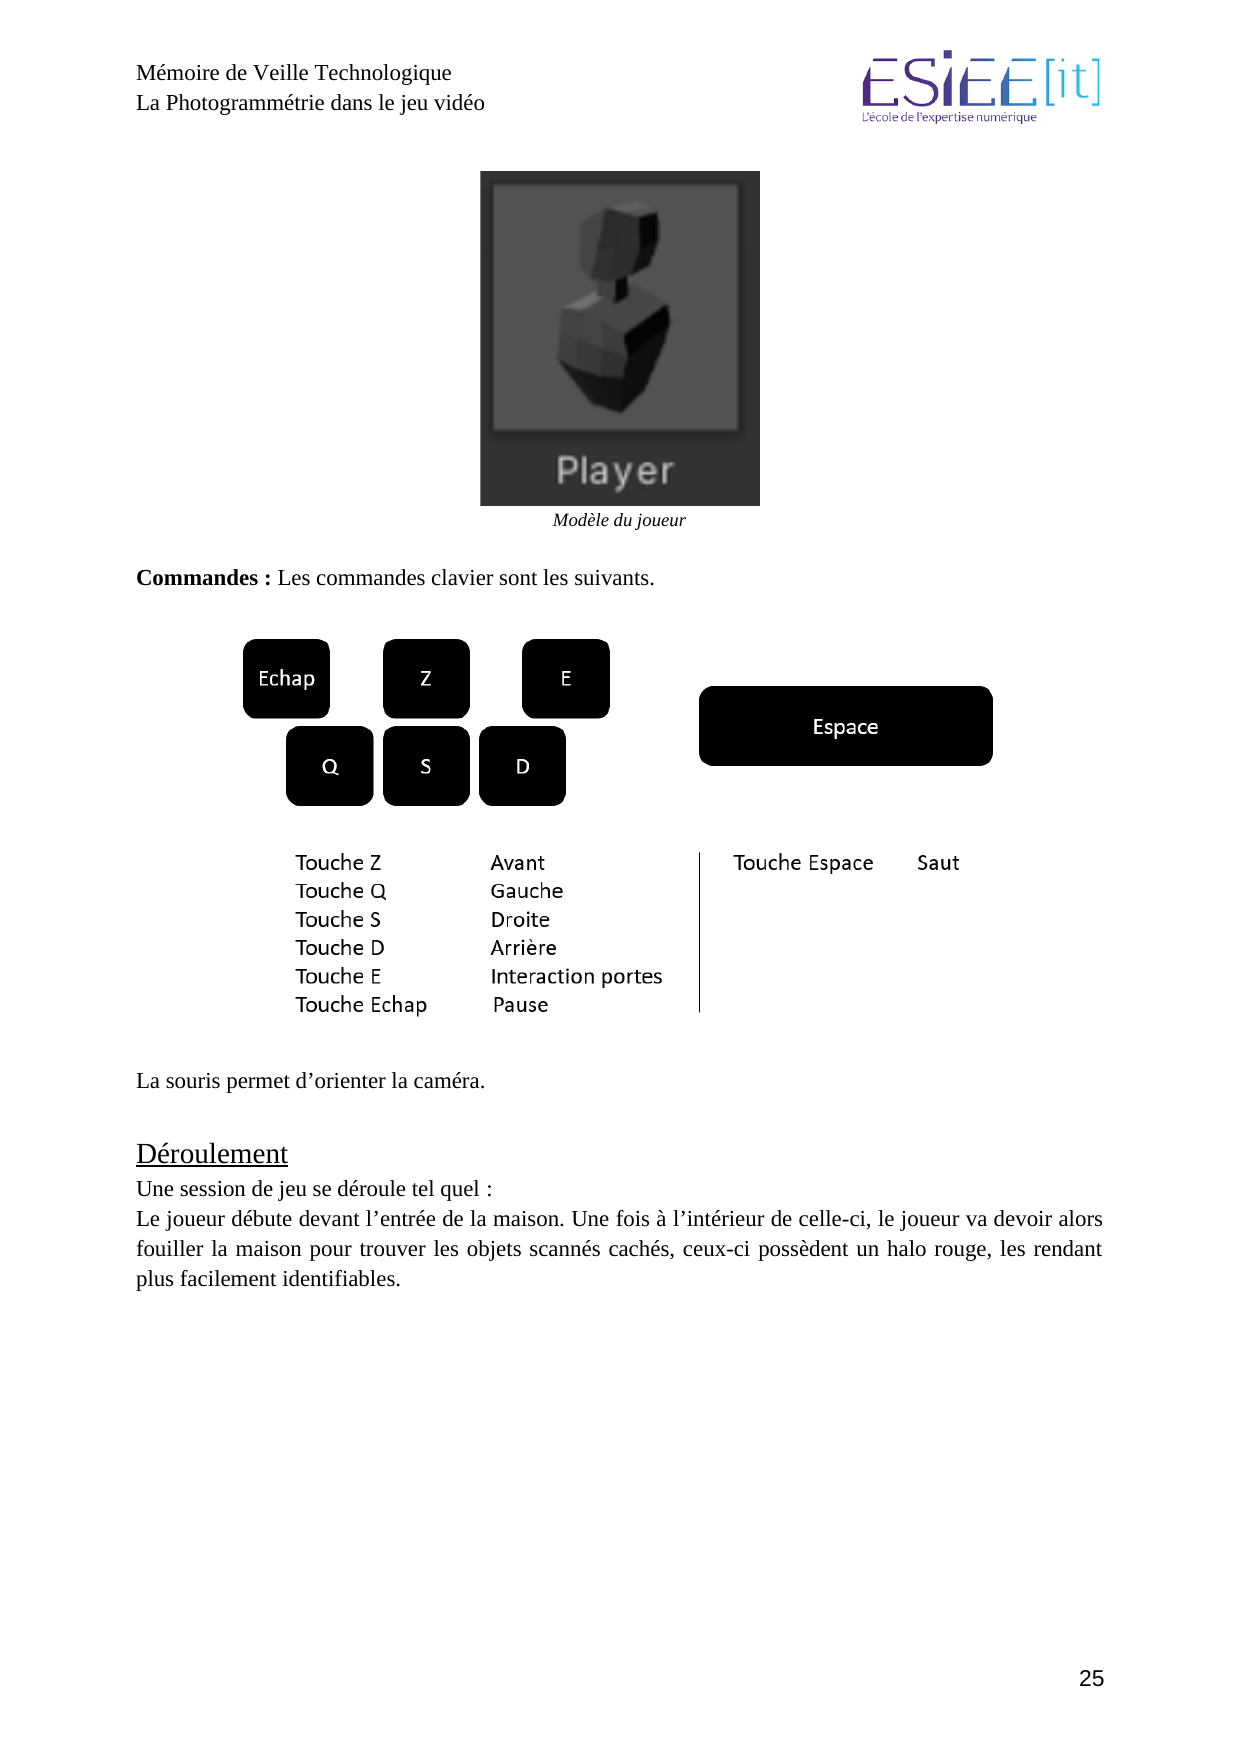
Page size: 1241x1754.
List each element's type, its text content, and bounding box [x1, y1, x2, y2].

picture [225, 624, 1015, 1034]
text Modèle du joueur [136, 509, 1104, 531]
text Une session de jeu se déroule tel quel : [136, 1175, 1104, 1201]
text Commandes : Les commandes clavier sont les suivants. [136, 564, 1104, 591]
text Déroulement [136, 1136, 1104, 1170]
picture [862, 50, 1100, 124]
text Le joueur débute devant l’entrée de la maison. Une fois à l’intérieur de celle-ci, le joueur va devoir alors fouiller la maison pour trouver les objets scannés cachés, ceux-ci possèdent un halo rouge, les rendant plus facilement identifiables. [136, 1205, 1104, 1292]
text La souris permet d’orienter la caméra. [136, 1068, 1104, 1094]
picture [480, 171, 760, 506]
